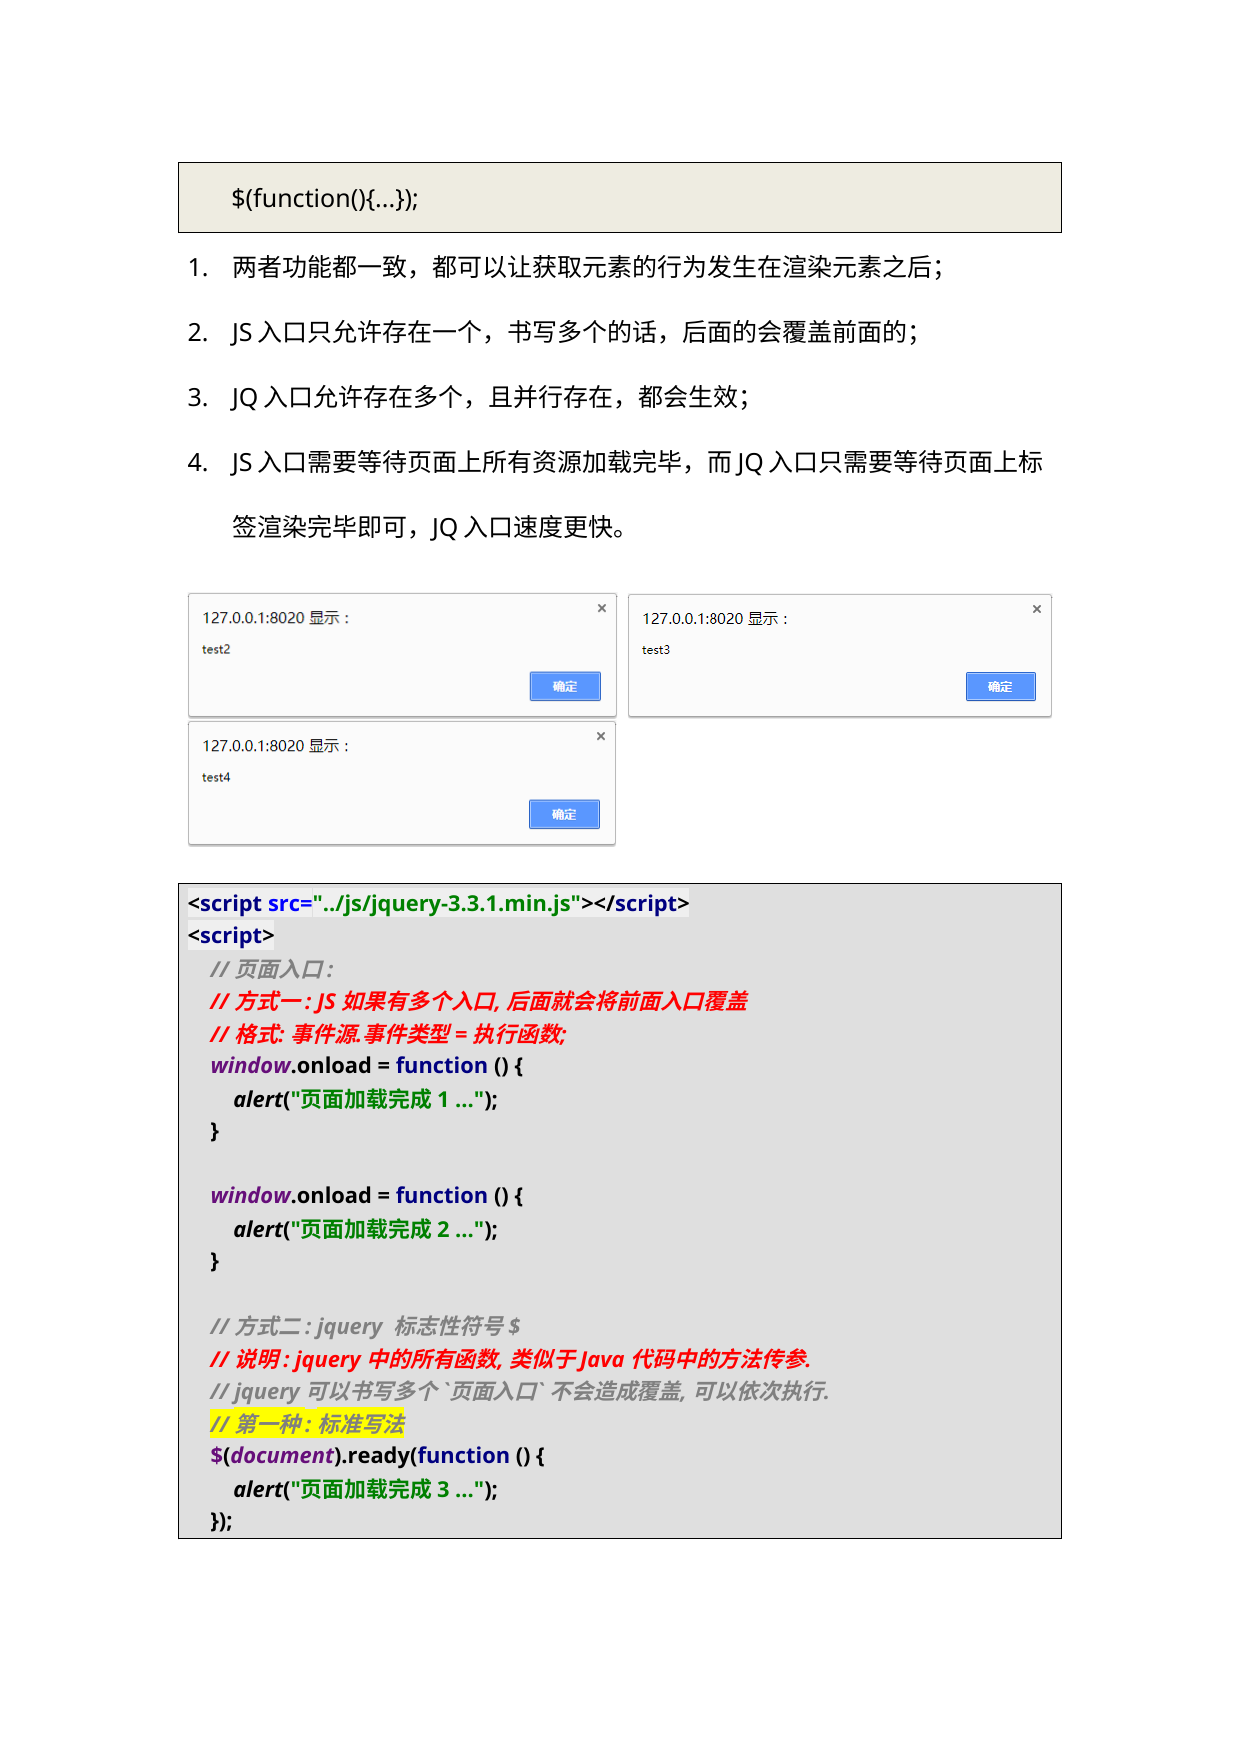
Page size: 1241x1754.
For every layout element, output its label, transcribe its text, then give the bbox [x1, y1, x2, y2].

list JS入口只允许存在一个，书写多个的话，后面的会覆盖前面的； [187, 298, 1053, 363]
text $(function(){...}); [179, 163, 1061, 232]
picture [187, 592, 618, 719]
list JS入口需要等待页面上所有资源加载完毕，而JQ入口只需要等待页面上标签渲染完毕即可，JQ入口速度更快。 [187, 428, 1053, 558]
picture [187, 720, 617, 847]
list 两者功能都一致，都可以让获取元素的行为发生在渲染元素之后； [187, 233, 1053, 298]
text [179, 884, 1061, 1538]
list JQ入口允许存在多个，且并行存在，都会生效； [187, 363, 1053, 428]
picture [627, 593, 1053, 719]
